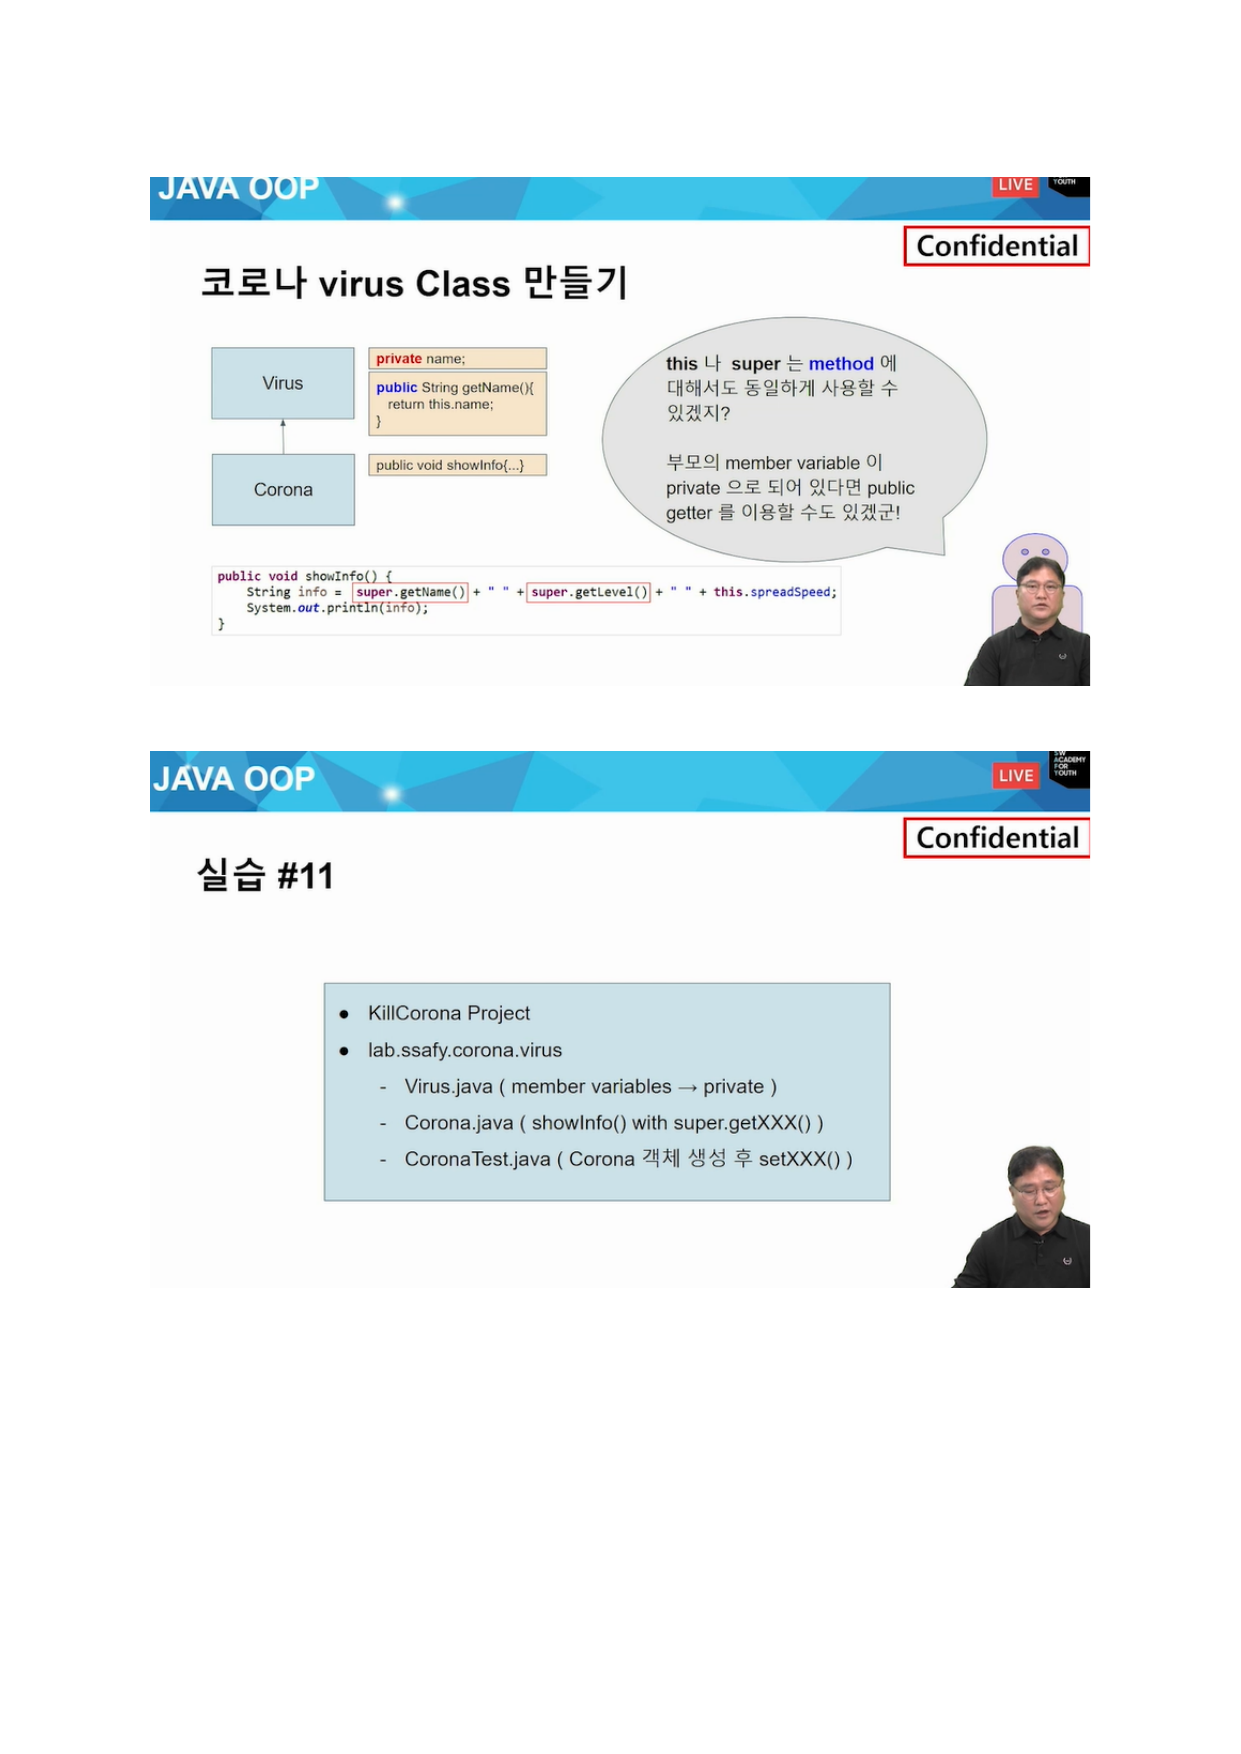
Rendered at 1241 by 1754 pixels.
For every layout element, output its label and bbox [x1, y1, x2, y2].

picture [150, 177, 1091, 686]
picture [150, 751, 1091, 1288]
